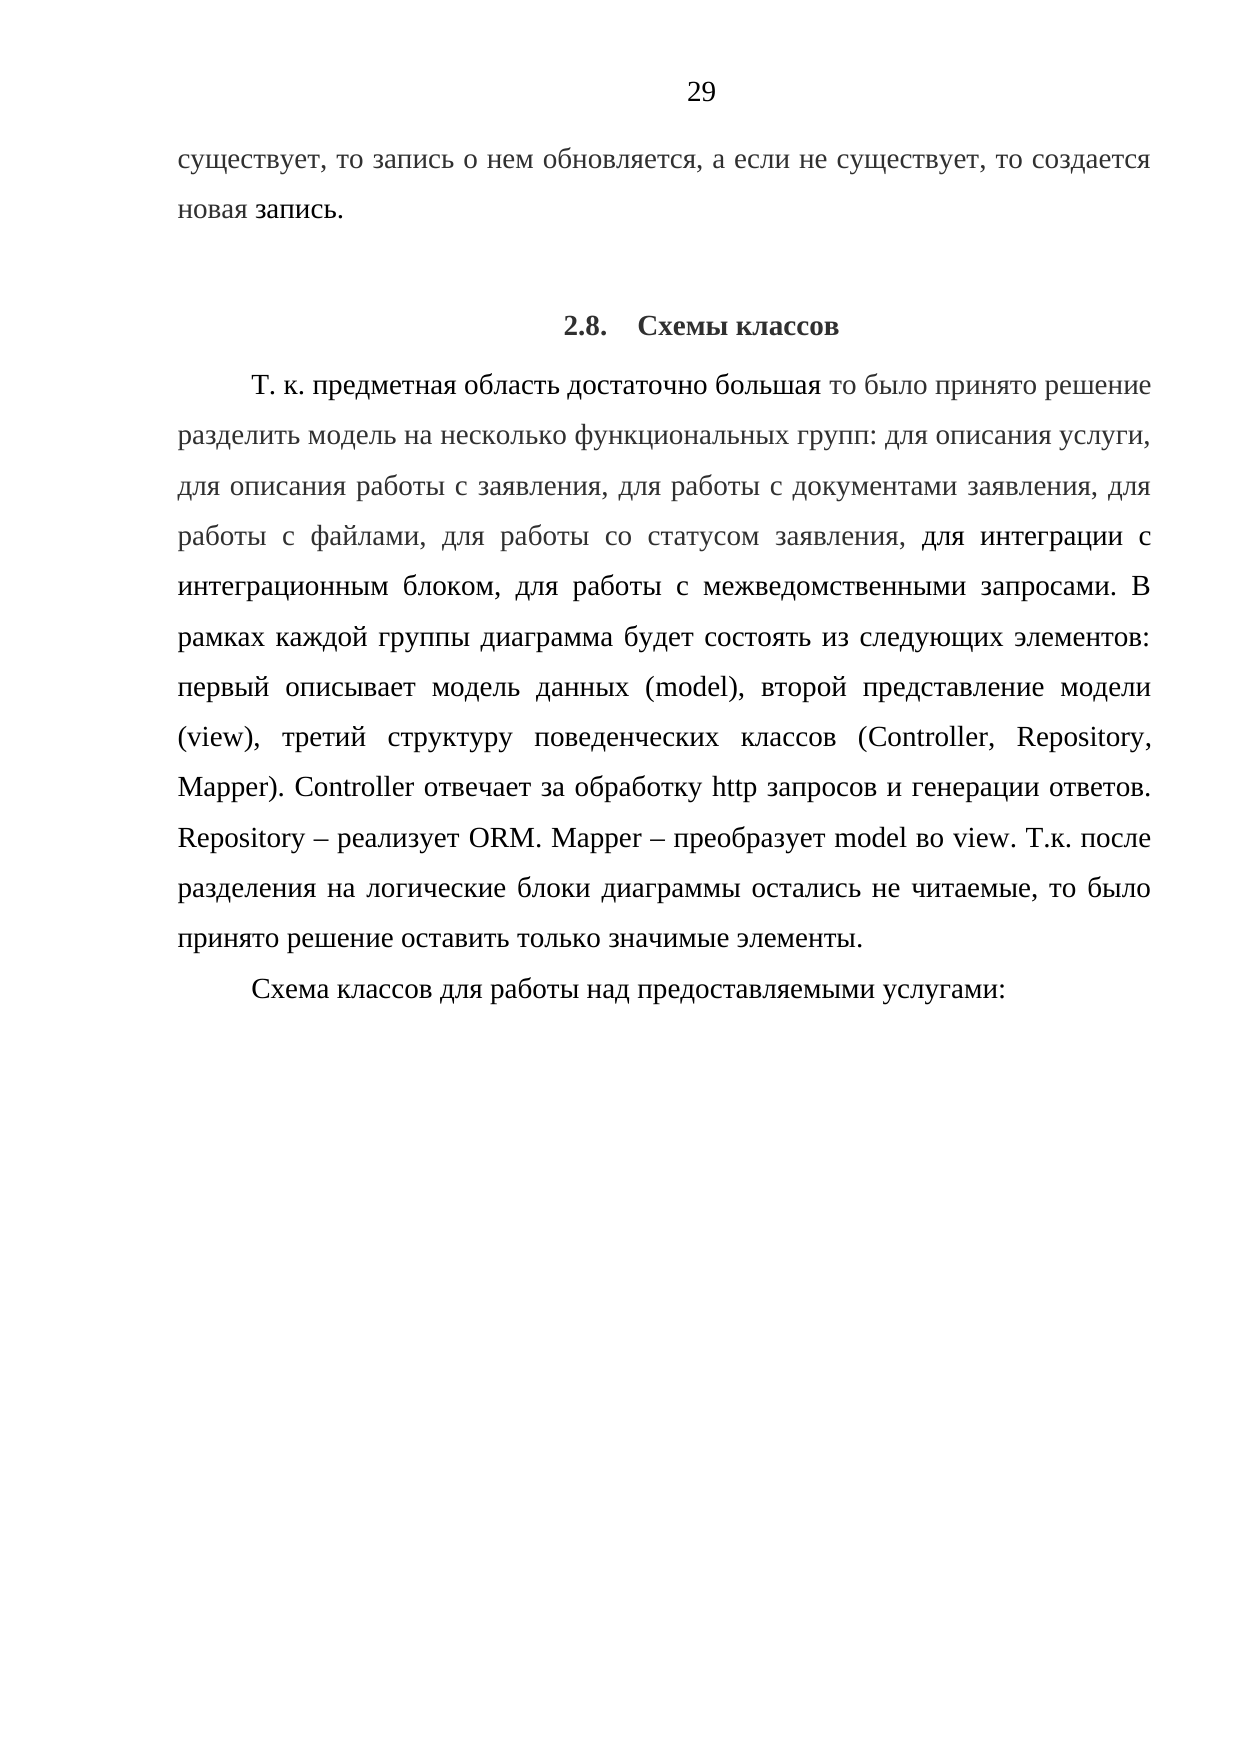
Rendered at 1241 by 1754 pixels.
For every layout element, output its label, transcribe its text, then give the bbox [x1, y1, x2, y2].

subtitle Схемы классов [177, 308, 1152, 342]
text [177, 141, 1152, 225]
text Т. к. предметная область достаточно большая то было принято решение разделить модель на несколько функциональных групп: для описания услуги, для описания работы с заявления, для работы с документами заявления, для работы с файлами, для работы со статусом заявления, для интеграции с интеграционным блоком, для работы с межведомственными запросами. В рамках каждой группы диаграмма будет состоять из следующих элементов: первый описывает модель данных (model), второй представление модели (view), третий структуру поведенческих классов (Controller, Repository, Mapper). Controller отвечает за обработку http запросов и генерации ответов. Repository – реализует ORM. Mapper – преобразует model во view. Т.к. после разделения на логические блоки диаграммы остались не читаемые, то было принято решение оставить только значимые элементы. [177, 367, 1152, 954]
text Схема классов для работы над предоставляемыми услугами: [177, 971, 1152, 1004]
